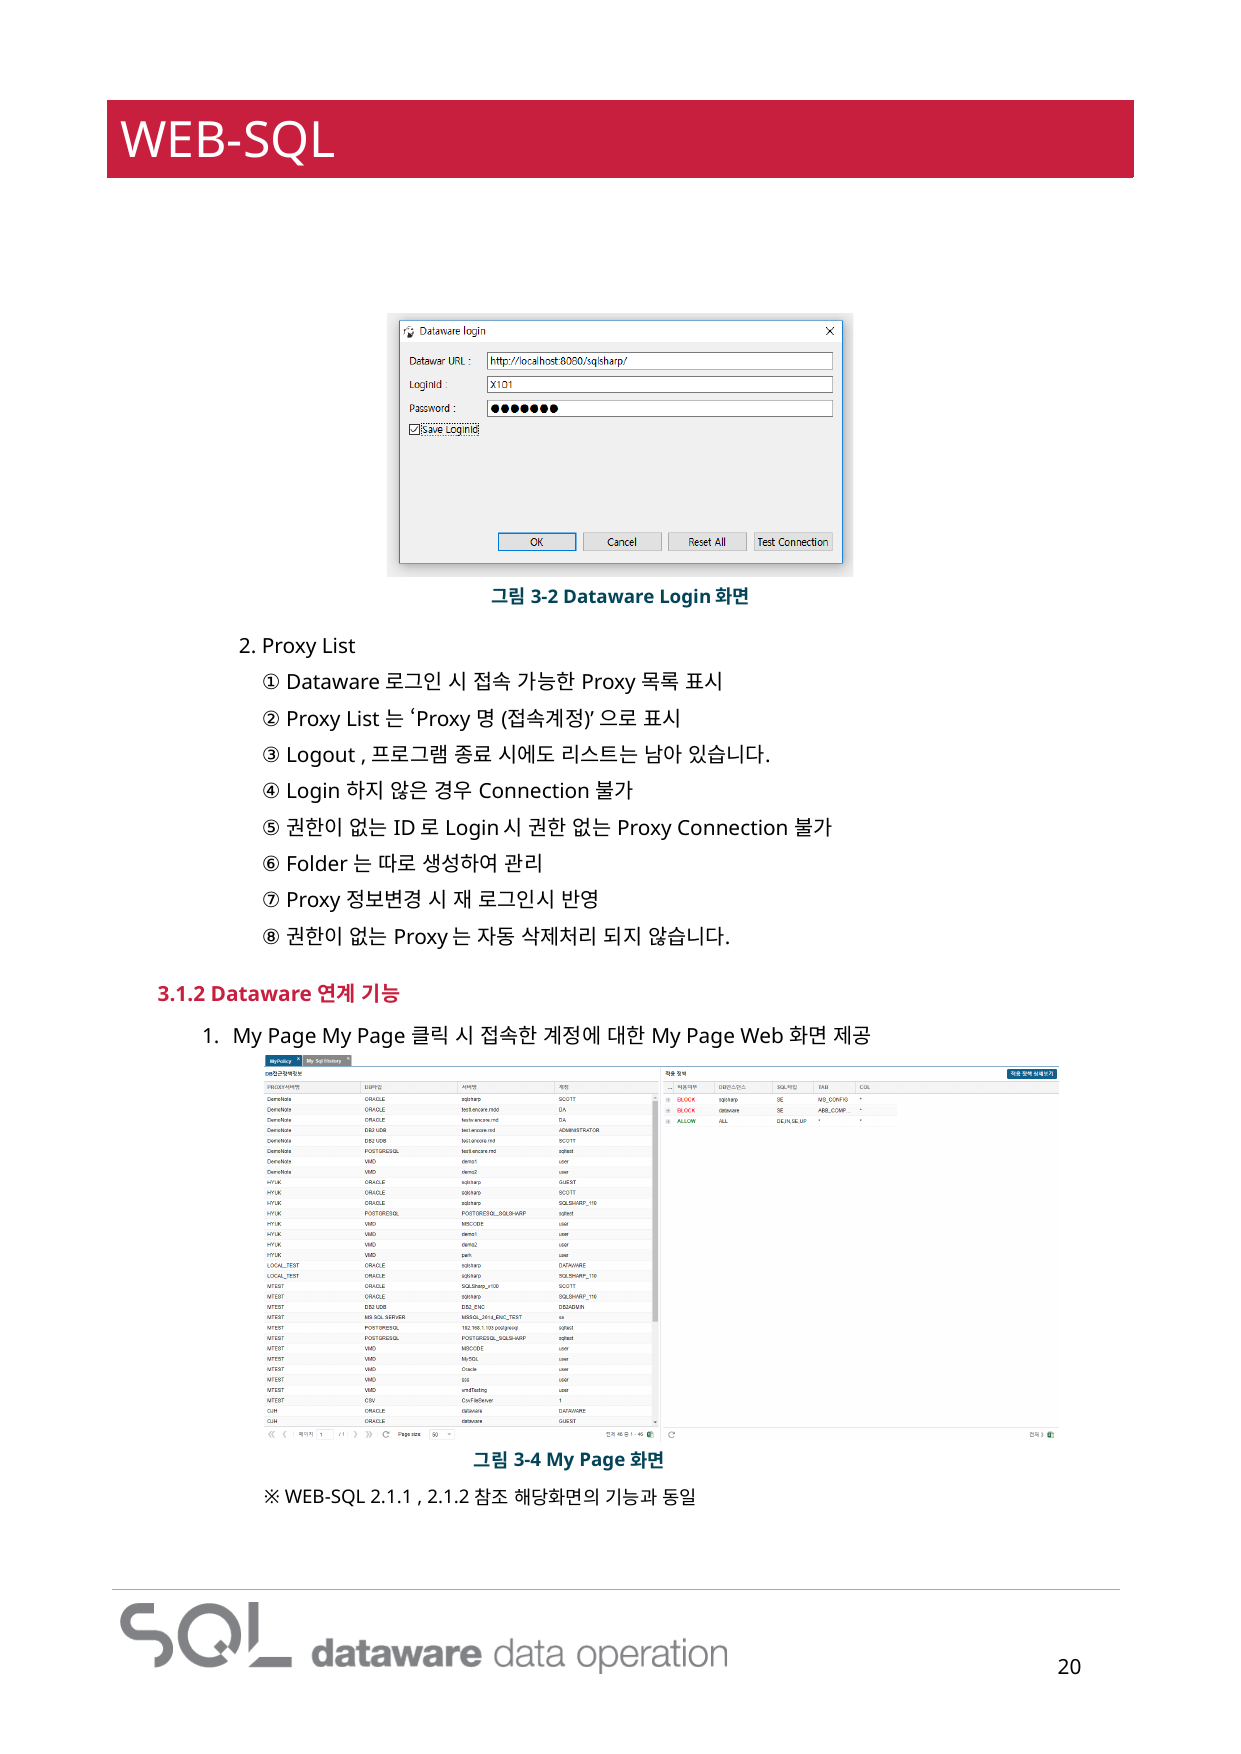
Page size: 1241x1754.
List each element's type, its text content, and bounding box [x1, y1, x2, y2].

picture [386, 313, 854, 577]
picture [120, 1602, 728, 1674]
picture [263, 1053, 1059, 1442]
text 2. Proxy List ① Dataware 로그인 시 접속 가능한 Proxy 목록 표시 ② Proxy List 는 ‘Proxy 명 (접속계정)’ 으로 표시 ③ Logout , 프로그램 종료 시에도 리스트는 남아 있습니다. ④ Login 하지 않은 경우 Connection 불가 ⑤ 권한이 없는 ID로 Login시 권한 없는 Proxy Connection 불가 ⑥ Folder 는 따로 생성하여 관리 ⑦ Proxy 정보변경 시 재 로그인시 반영 ⑧ 권한이 없는 Proxy는 자동 삭제처리 되지 않습니다. [157, 631, 1083, 950]
list ※ WEB-SQL 2.1.1 , 2.1.2 참조 해당화면의 기능과 동일 [264, 1483, 1083, 1510]
subtitle 3.1.2 Dataware 연계 기능 [157, 977, 1083, 1007]
